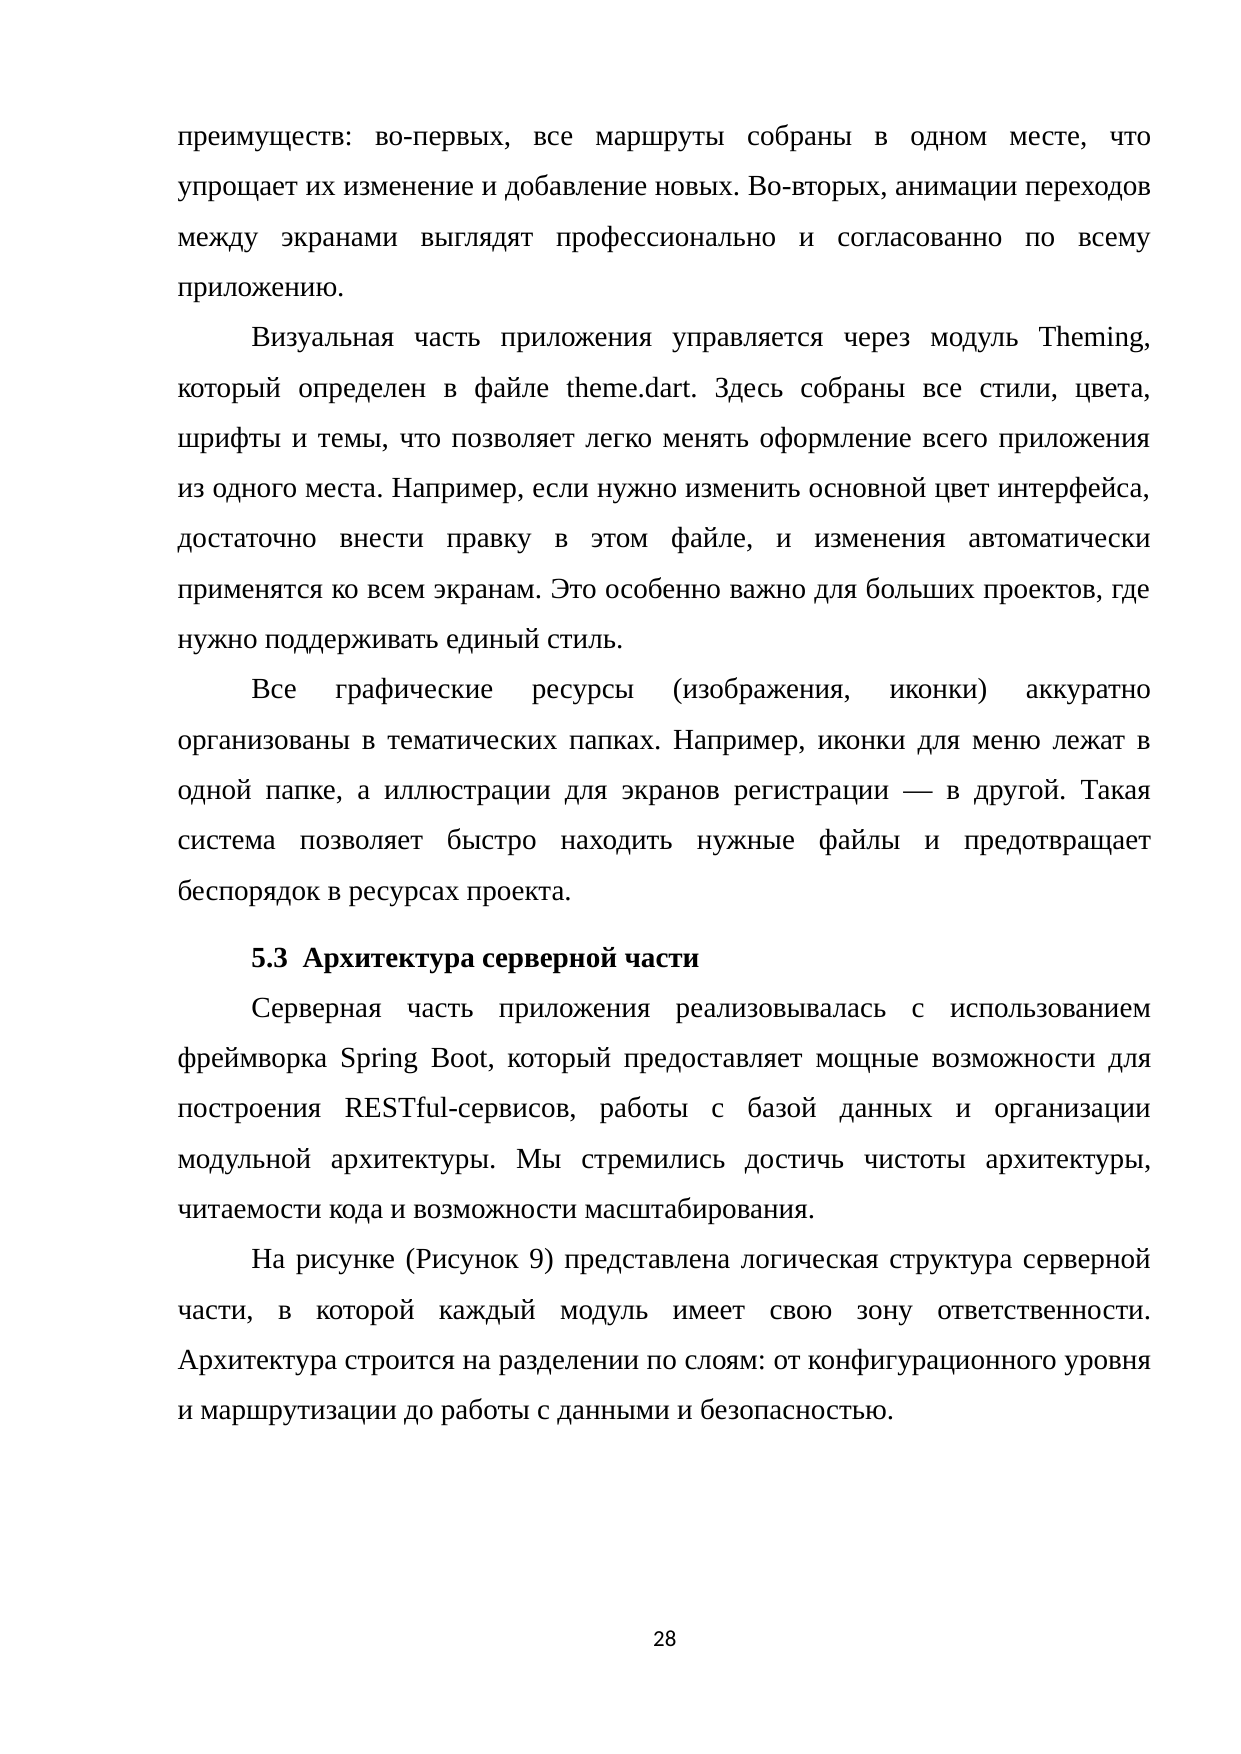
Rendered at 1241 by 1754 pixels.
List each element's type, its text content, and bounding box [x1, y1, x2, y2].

text Все графические ресурсы (изображения, иконки) аккуратно организованы в тематических папках. Например, иконки для меню лежат в одной папке, а иллюстрации для экранов регистрации — в другой. Такая система позволяет быстро находить нужные файлы и предотвращает беспорядок в ресурсах проекта. [177, 672, 1152, 906]
text Архитектура серверной части [251, 940, 1152, 973]
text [177, 118, 1152, 303]
text Серверная часть приложения реализовывалась с использованием фреймворка Spring Boot, который предоставляет мощные возможности для построения RESTful-сервисов, работы с базой данных и организации модульной архитектуры. Мы стремились достичь чистоты архитектуры, читаемости кода и возможности масштабирования. [177, 990, 1152, 1225]
text Визуальная часть приложения управляется через модуль Theming, который определен в файле theme.dart. Здесь собраны все стили, цвета, шрифты и темы, что позволяет легко менять оформление всего приложения из одного места. Например, если нужно изменить основной цвет интерфейса, достаточно внести правку в этом файле, и изменения автоматически применятся ко всем экранам. Это особенно важно для больших проектов, где нужно поддерживать единый стиль. [177, 319, 1152, 655]
text На рисунке (Рисунок 9) представлена логическая структура серверной части, в которой каждый модуль имеет свою зону ответственности. Архитектура строится на разделении по слоям: от конфигурационного уровня и маршрутизации до работы с данными и безопасностью. [177, 1242, 1152, 1426]
